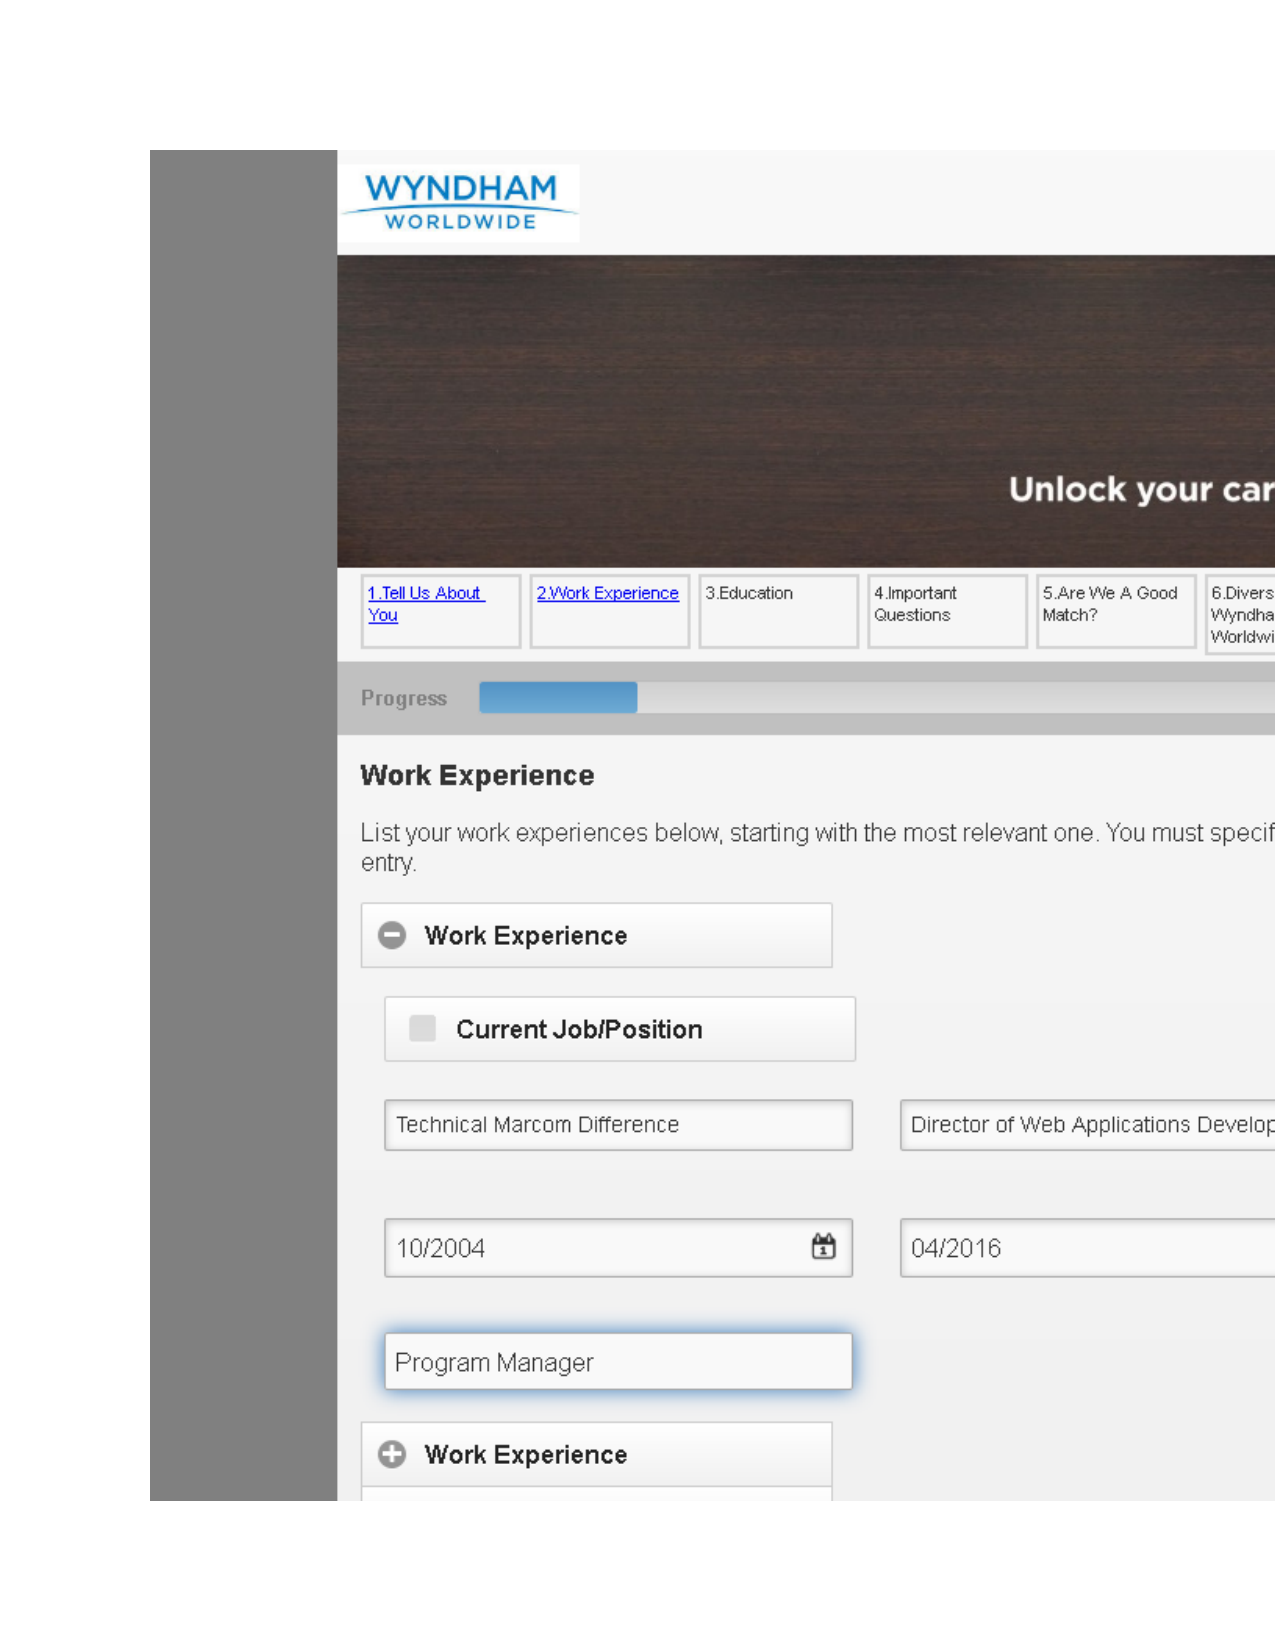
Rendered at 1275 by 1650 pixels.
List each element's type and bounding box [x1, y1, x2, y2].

picture [150, 150, 1275, 1501]
